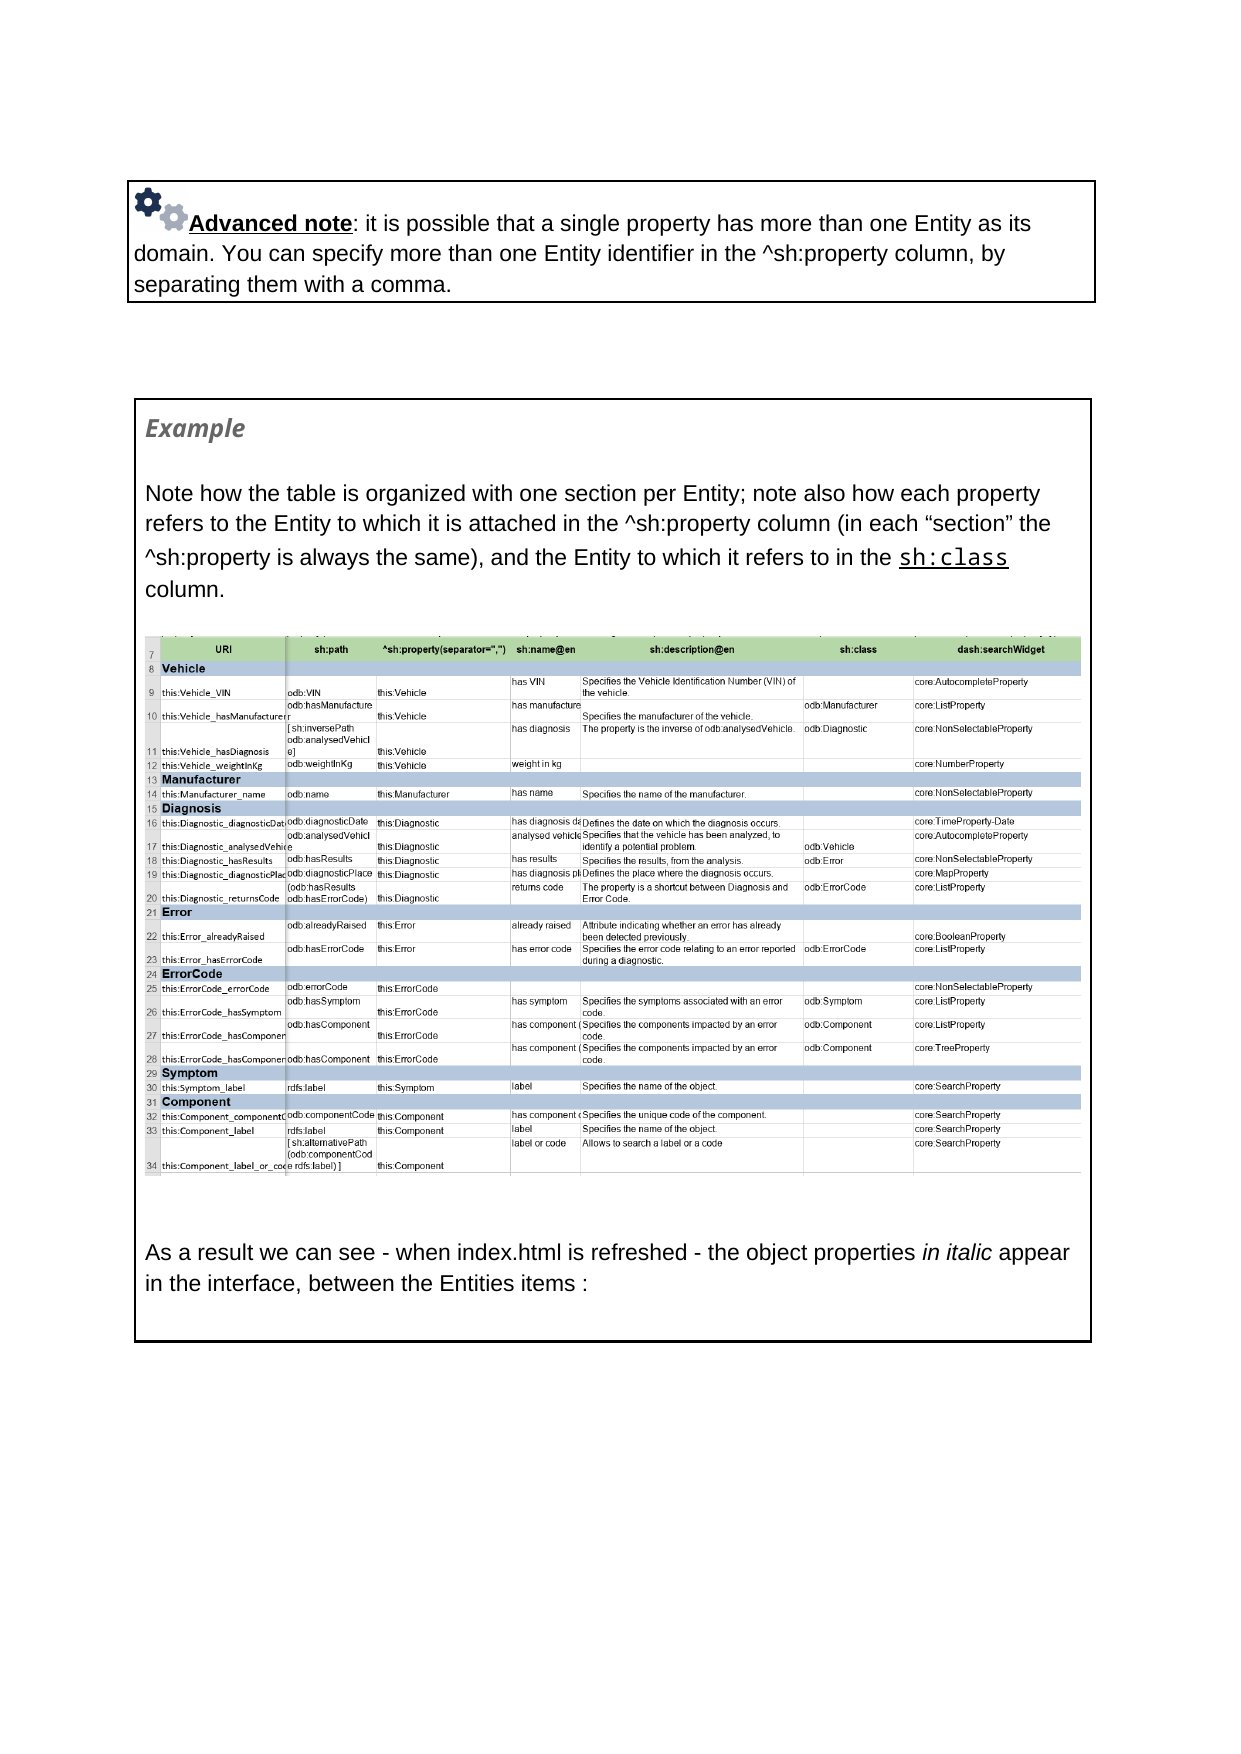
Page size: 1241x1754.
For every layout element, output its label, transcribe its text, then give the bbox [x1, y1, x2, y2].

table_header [136, 400, 1090, 1340]
picture [144, 636, 1081, 1176]
picture [133, 186, 189, 232]
text Advanced note: it is possible that a single property has more than one as its domain. You can specify more than one identifier in the column, by separating them with a comma. [129, 182, 1094, 301]
